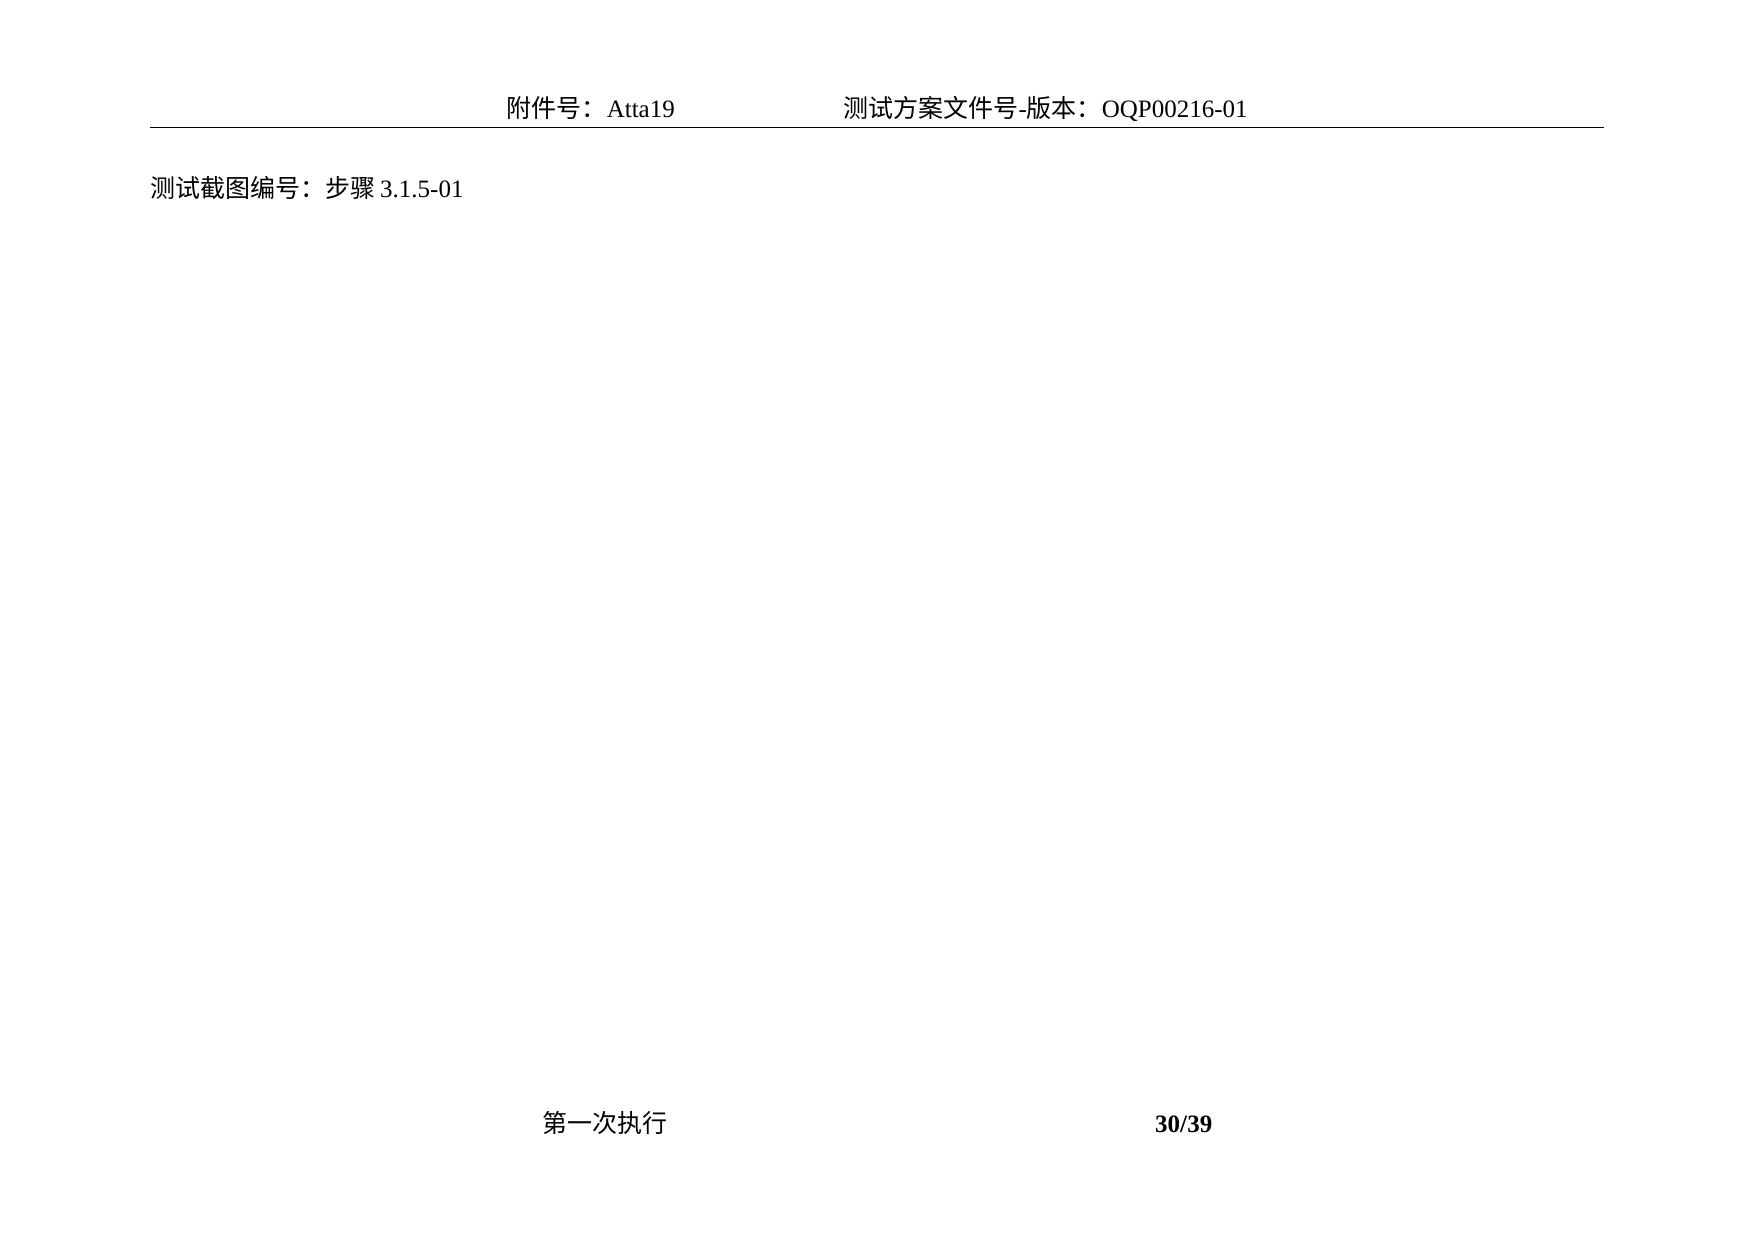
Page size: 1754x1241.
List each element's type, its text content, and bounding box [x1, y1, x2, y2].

text 测试截图编号：步骤3.1.5-01 [150, 154, 1604, 219]
